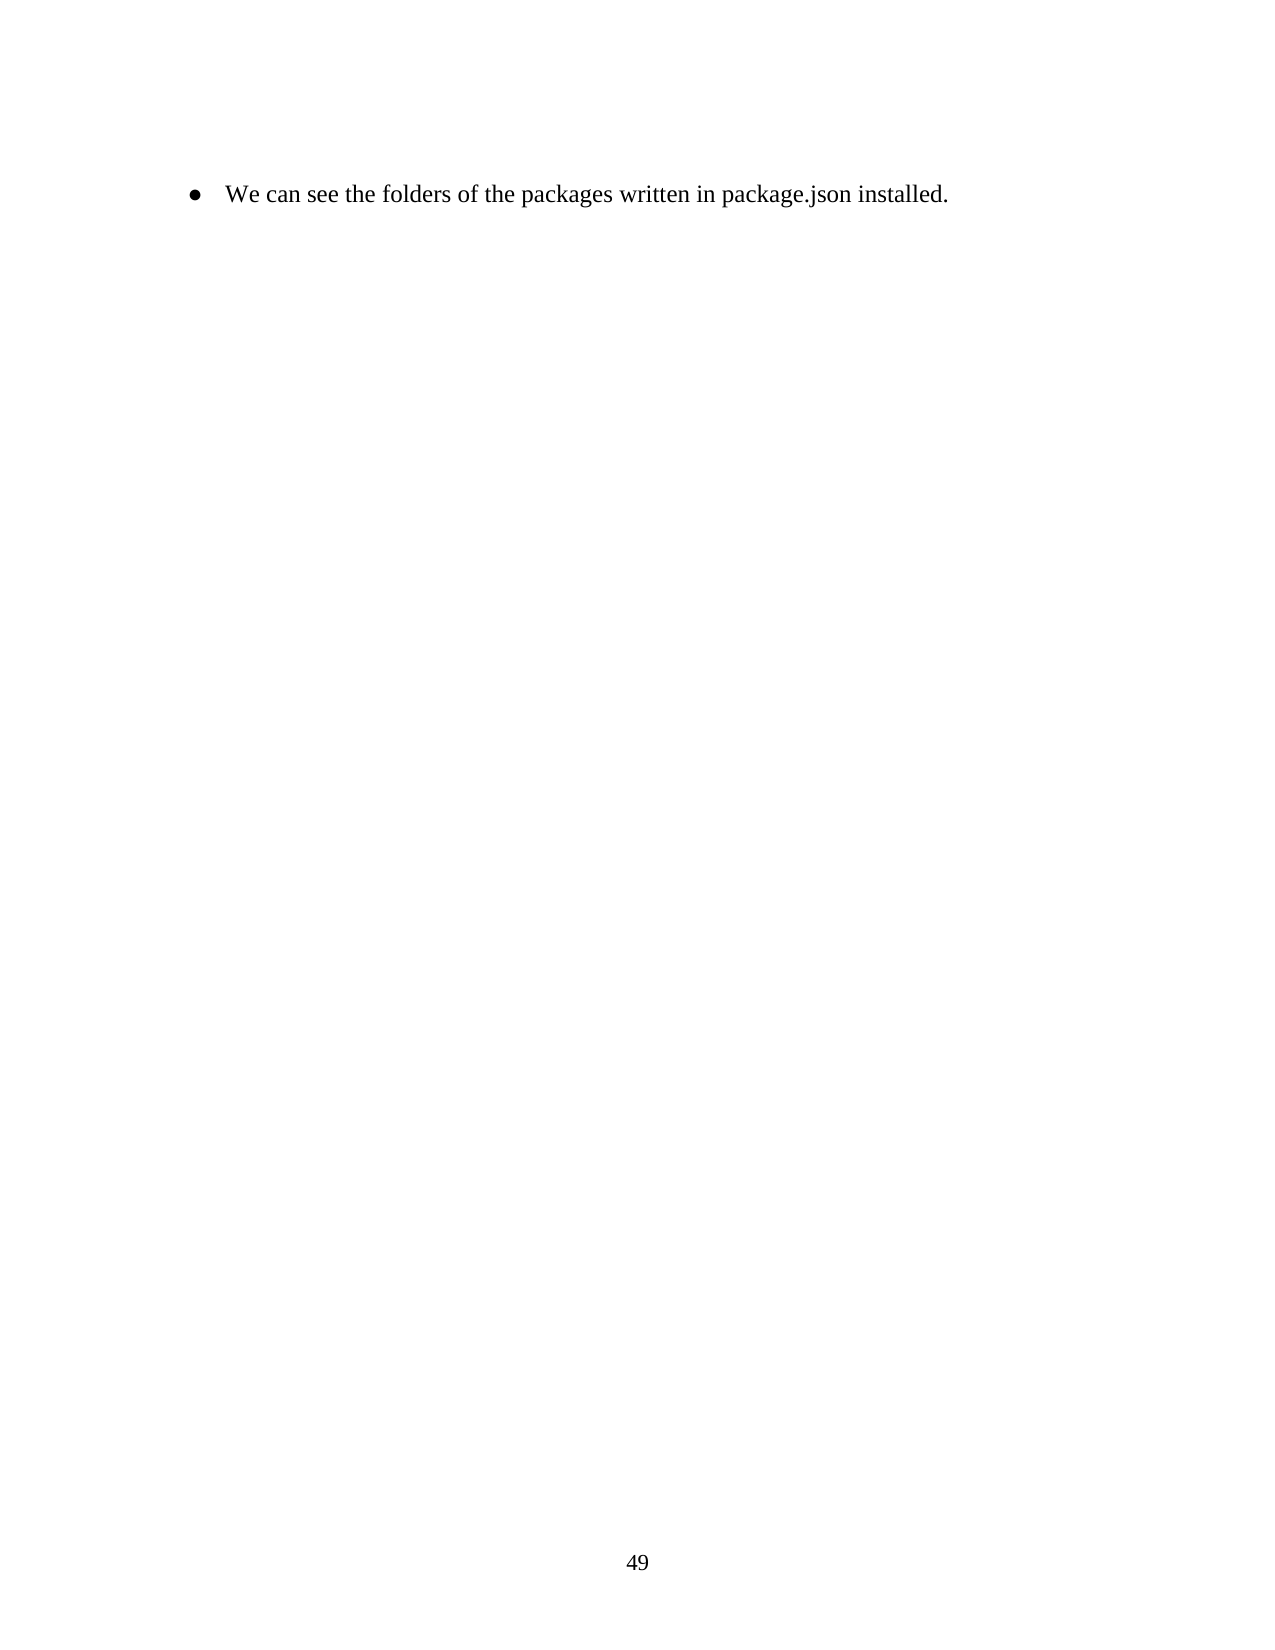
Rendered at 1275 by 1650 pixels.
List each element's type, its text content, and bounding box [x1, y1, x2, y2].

list We can see the folders of the packages written in package.json installed. [187, 179, 1125, 208]
